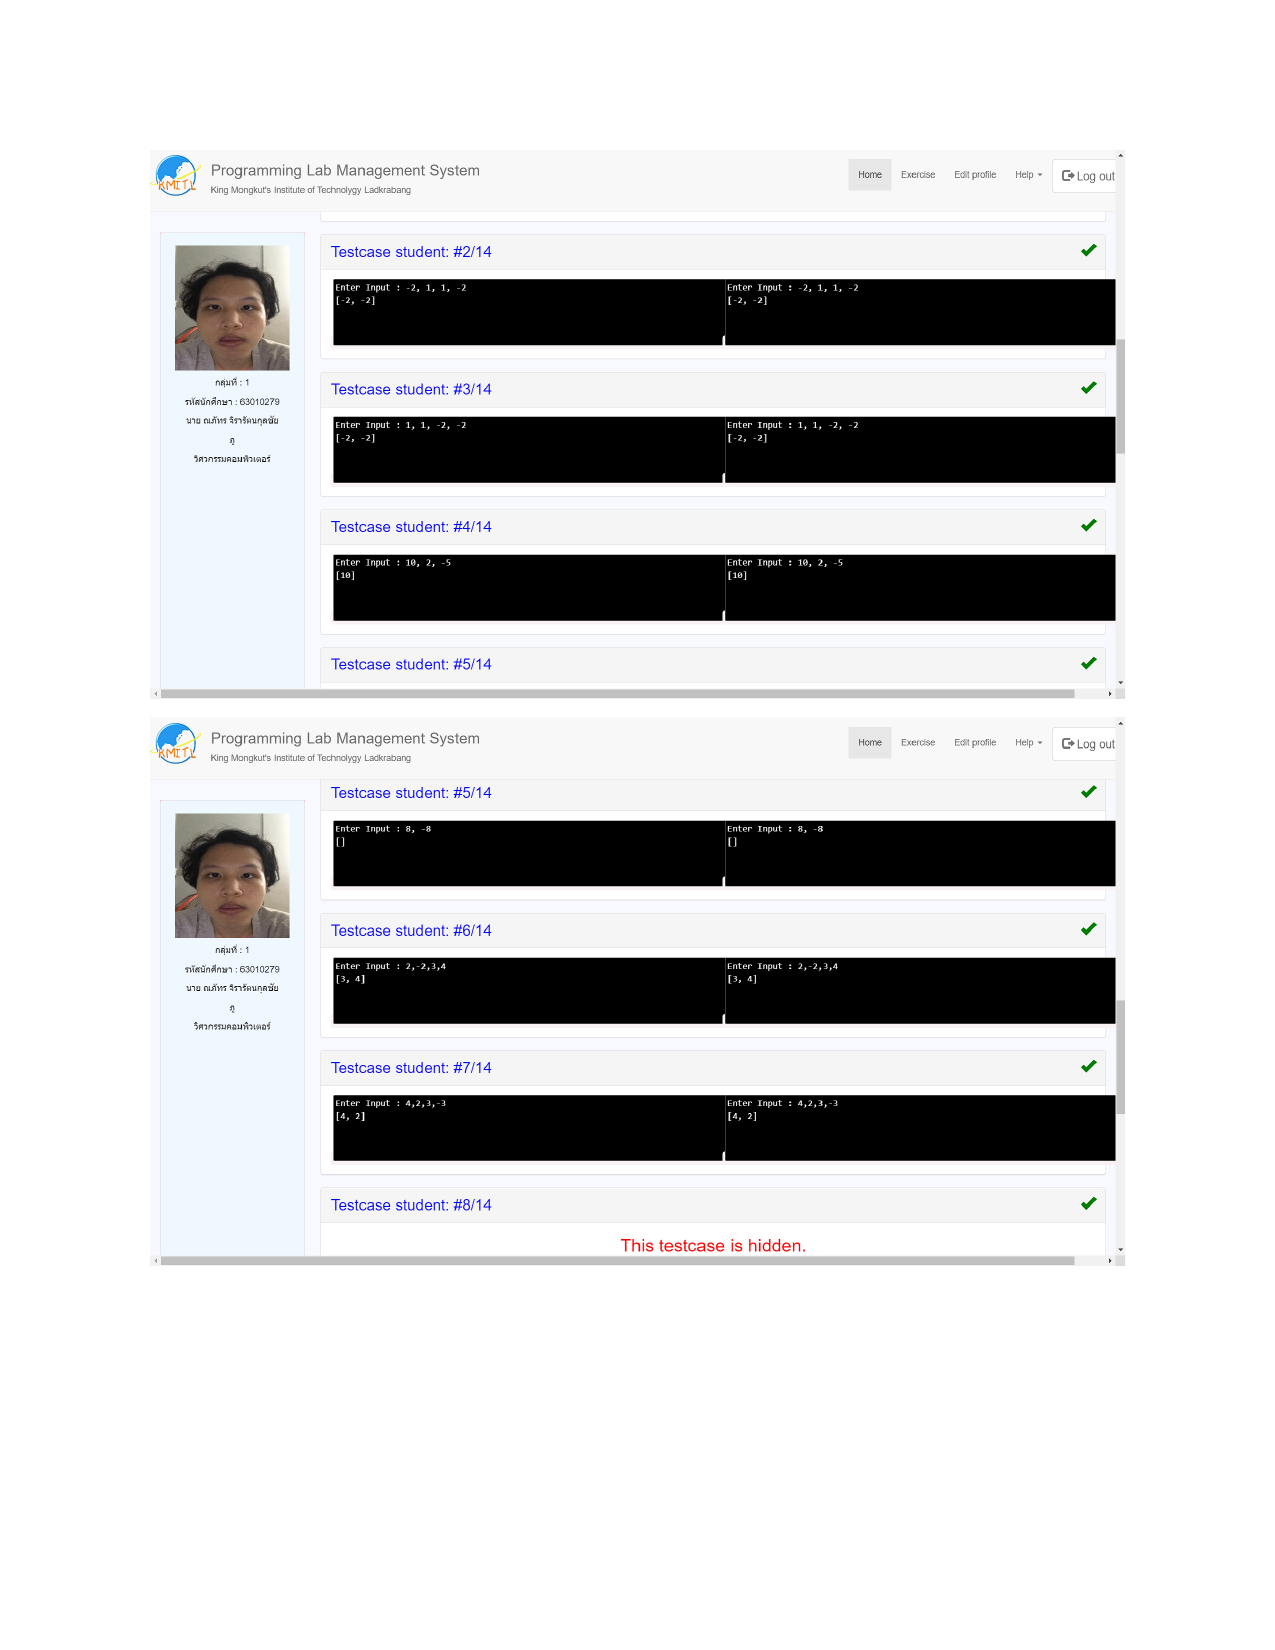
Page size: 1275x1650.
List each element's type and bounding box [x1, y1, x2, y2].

picture [150, 150, 1125, 699]
picture [150, 717, 1125, 1266]
